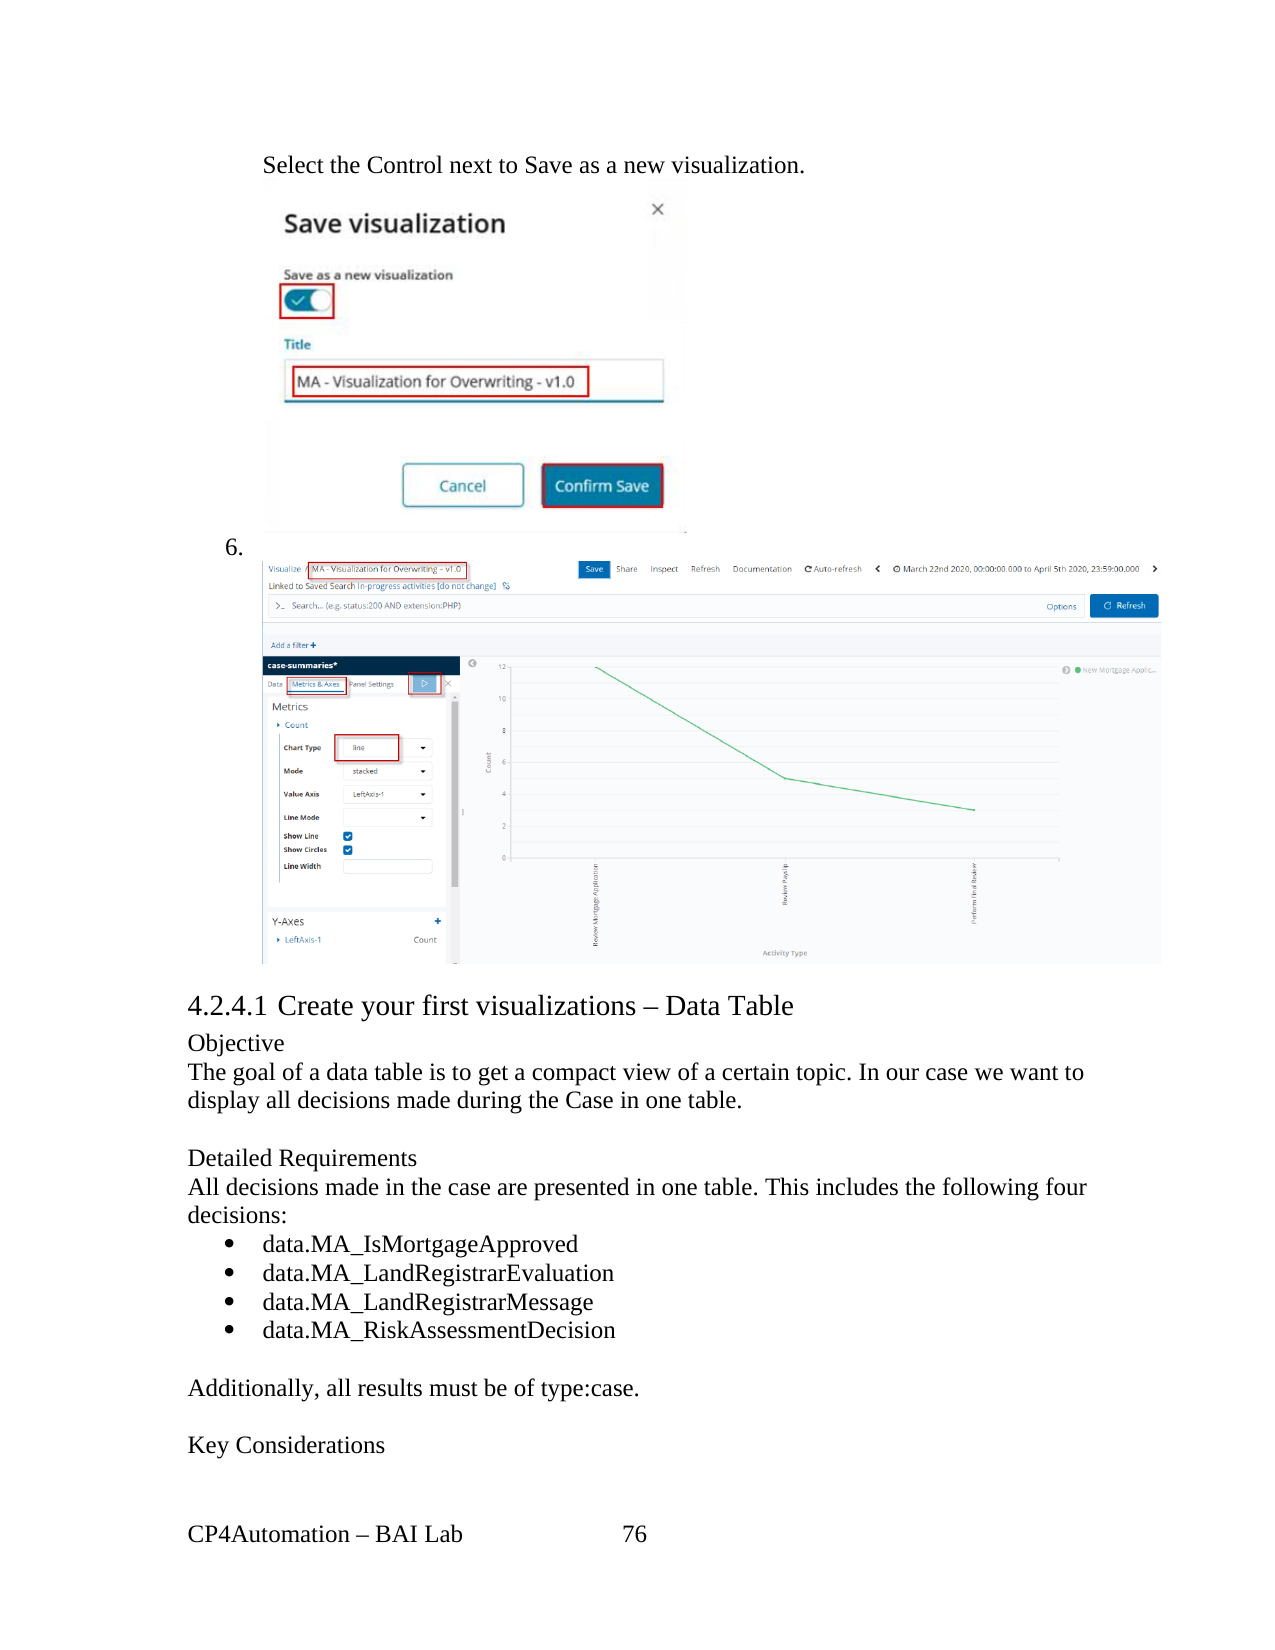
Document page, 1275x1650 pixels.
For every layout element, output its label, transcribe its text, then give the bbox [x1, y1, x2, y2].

picture [262, 561, 1162, 964]
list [225, 150, 1087, 532]
text Detailed Requirements [187, 1143, 1087, 1172]
picture [262, 178, 687, 533]
list data.MA_IsMortgageApproved [225, 1229, 1087, 1258]
list data.MA_RiskAssessmentDecision [225, 1315, 1087, 1344]
list data.MA_LandRegistrarMessage [225, 1287, 1087, 1315]
text Objective [187, 1028, 1087, 1057]
text Additionally, all results must be of type:case. [187, 1373, 1087, 1402]
text All decisions made in the case are presented in one table. This includes the following four decisions: [187, 1172, 1087, 1229]
text The goal of a data table is to get a compact view of a certain topic. In our case we want to display all decisions made during the Case in one table. [187, 1057, 1087, 1143]
list data.MA_LandRegistrarEvaluation [225, 1258, 1087, 1287]
list Create your first visualizations – Data Table [187, 988, 1087, 1022]
text Key Considerations [187, 1430, 1087, 1459]
